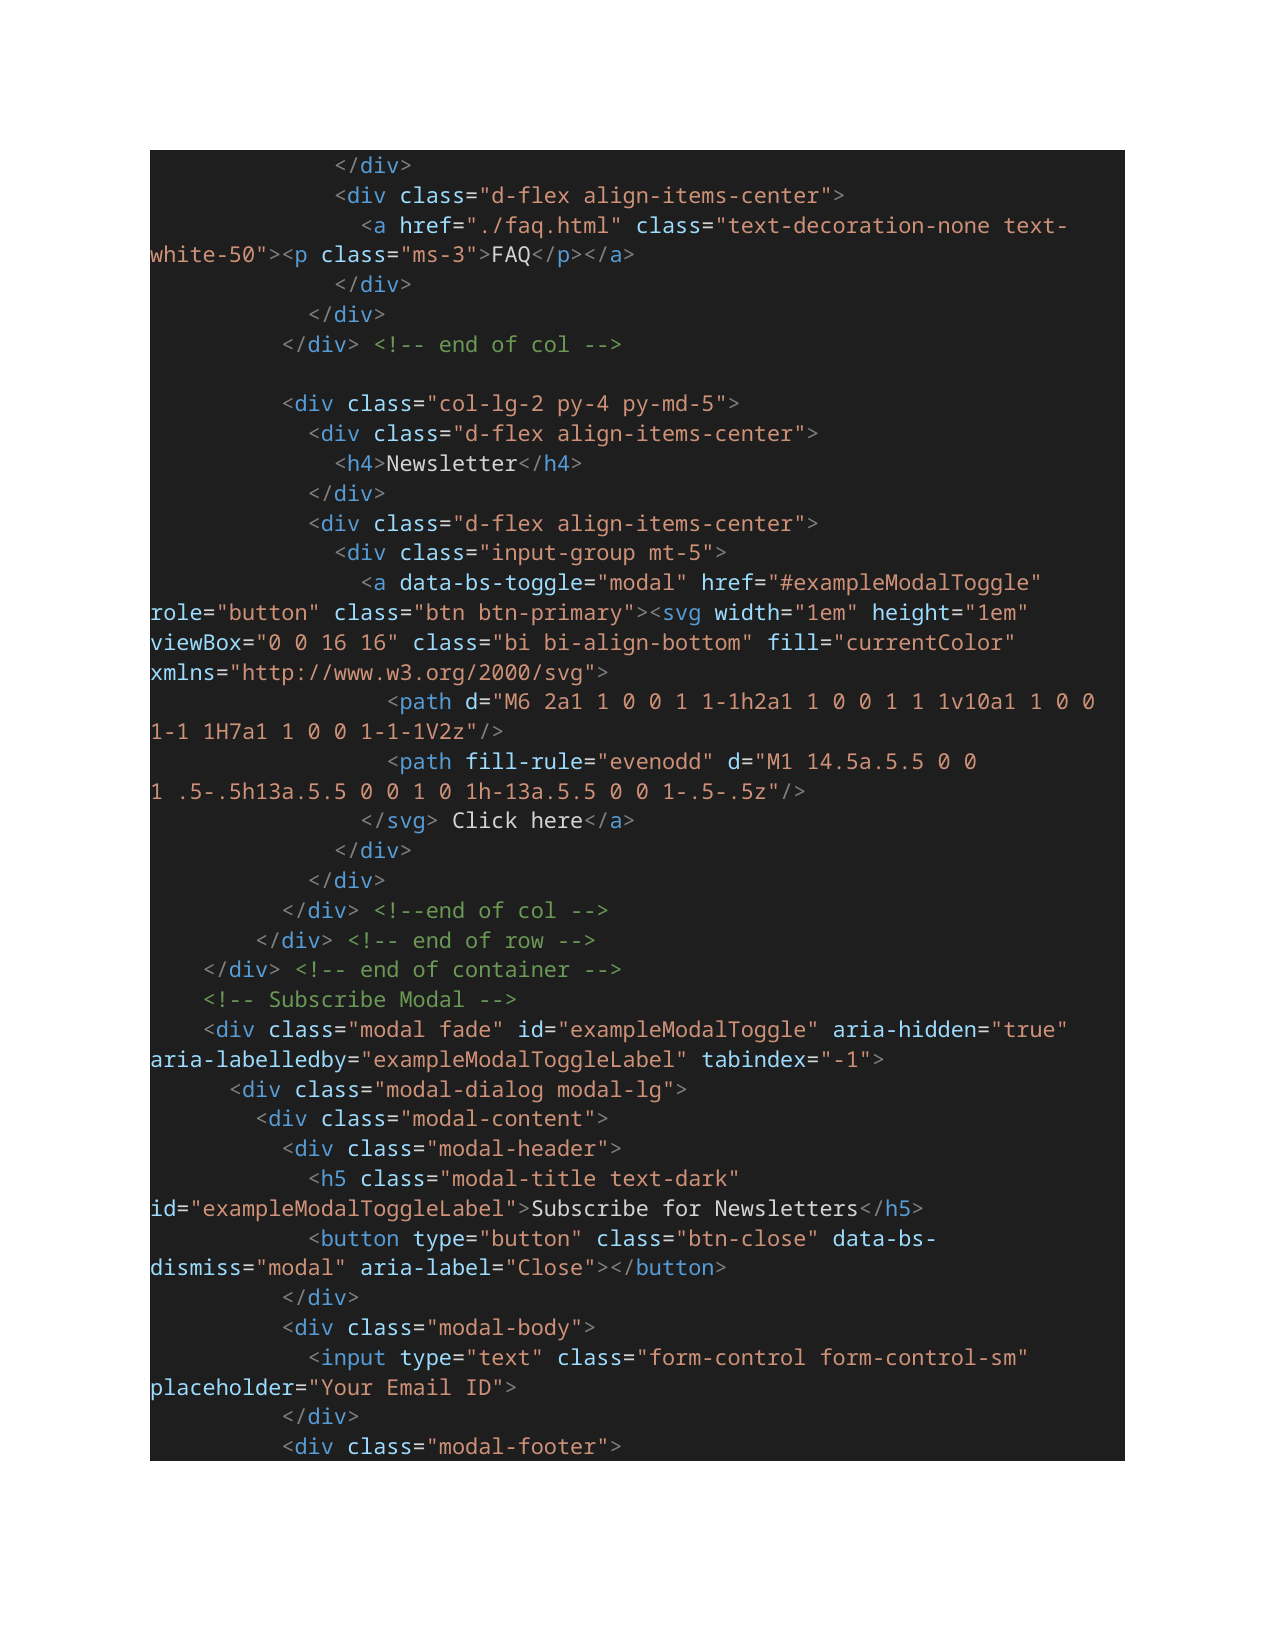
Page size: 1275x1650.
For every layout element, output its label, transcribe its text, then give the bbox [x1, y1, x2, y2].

text <div class="modal-dialog modal-lg"> [150, 1073, 1125, 1103]
text </div> <!-- end of col --> [150, 329, 1125, 358]
text <h4>Newsletter</h4> [150, 448, 1125, 478]
text <div class="modal fade" id="exampleModalToggle" aria-hidden="true" aria-labelledby="exampleModalToggleLabel" tabindex="-1"> [150, 1014, 1125, 1073]
text <div class="modal-footer"> [150, 1431, 1125, 1461]
text <!-- Subscribe Modal --> [150, 984, 1125, 1014]
text </div> <!--end of col --> [150, 895, 1125, 924]
text </div> [150, 269, 1125, 299]
text </div> [150, 478, 1125, 507]
text </svg> Click here</a> [150, 805, 1125, 835]
text <div class="modal-body"> [150, 1312, 1125, 1342]
text <path d="M6 2a1 1 0 0 1 1-1h2a1 1 0 0 1 1 1v10a1 1 0 0 1-1 1H7a1 1 0 0 1-1-1V2z"/> [150, 686, 1125, 746]
text <div class="modal-header"> [150, 1133, 1125, 1163]
text </div> [150, 1401, 1125, 1431]
text </div> <!-- end of row --> [150, 924, 1125, 954]
text <input type="text" class="form-control form-control-sm" placeholder="Your Email ID"> [150, 1342, 1125, 1401]
text </div> [150, 150, 1125, 180]
text </div> [150, 1282, 1125, 1312]
text </div> [150, 835, 1125, 865]
text </div> [150, 865, 1125, 895]
text <div class="d-flex align-items-center"> [150, 418, 1125, 448]
text <a data-bs-toggle="modal" href="#exampleModalToggle" role="button" class="btn btn-primary"><svg width="1em" height="1em" viewBox="0 0 16 16" class="bi bi-align-bottom" fill="currentColor" xmlns="http://www.w3.org/2000/svg"> [150, 567, 1125, 686]
text <path fill-rule="evenodd" d="M1 14.5a.5.5 0 0 1 .5-.5h13a.5.5 0 0 1 0 1h-13a.5.5 0 0 1-.5-.5z"/> [150, 746, 1125, 805]
text <div class="col-lg-2 py-4 py-md-5"> [150, 388, 1125, 418]
text <a href="./faq.html" class="text-decoration-none text-white-50"><p class="ms-3">FAQ</p></a> [150, 209, 1125, 269]
text <div class="d-flex align-items-center"> [150, 180, 1125, 209]
text <button type="button" class="btn-close" data-bs-dismiss="modal" aria-label="Close"></button> [150, 1222, 1125, 1282]
text <div class="d-flex align-items-center"> [150, 507, 1125, 537]
text <h5 class="modal-title text-dark" id="exampleModalToggleLabel">Subscribe for Newsletters</h5> [150, 1163, 1125, 1222]
text <div class="modal-content"> [150, 1103, 1125, 1133]
text <div class="input-group mt-5"> [150, 537, 1125, 567]
text </div> [150, 299, 1125, 329]
text </div> <!-- end of container --> [150, 954, 1125, 984]
